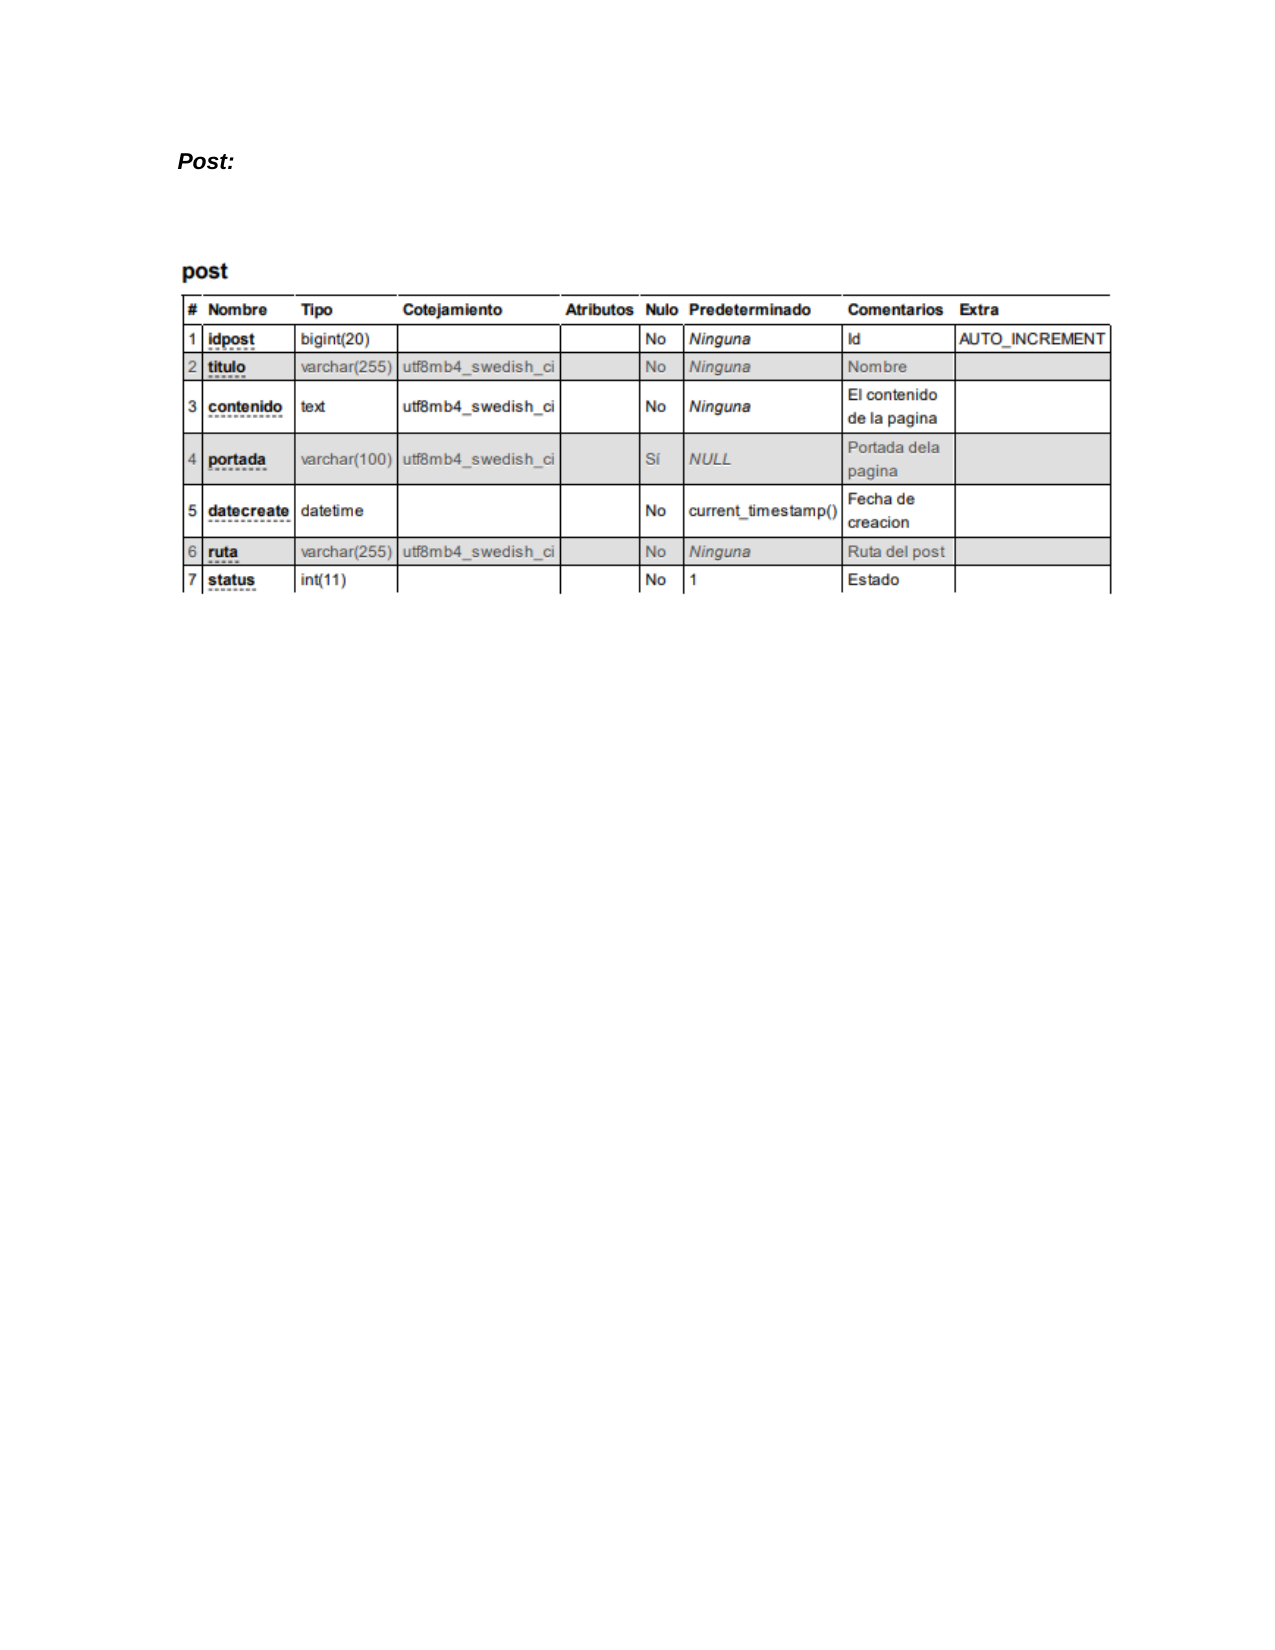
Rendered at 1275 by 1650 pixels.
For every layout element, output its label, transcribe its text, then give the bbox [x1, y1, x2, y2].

picture [177, 261, 1119, 600]
subtitle Post: [177, 148, 1098, 174]
